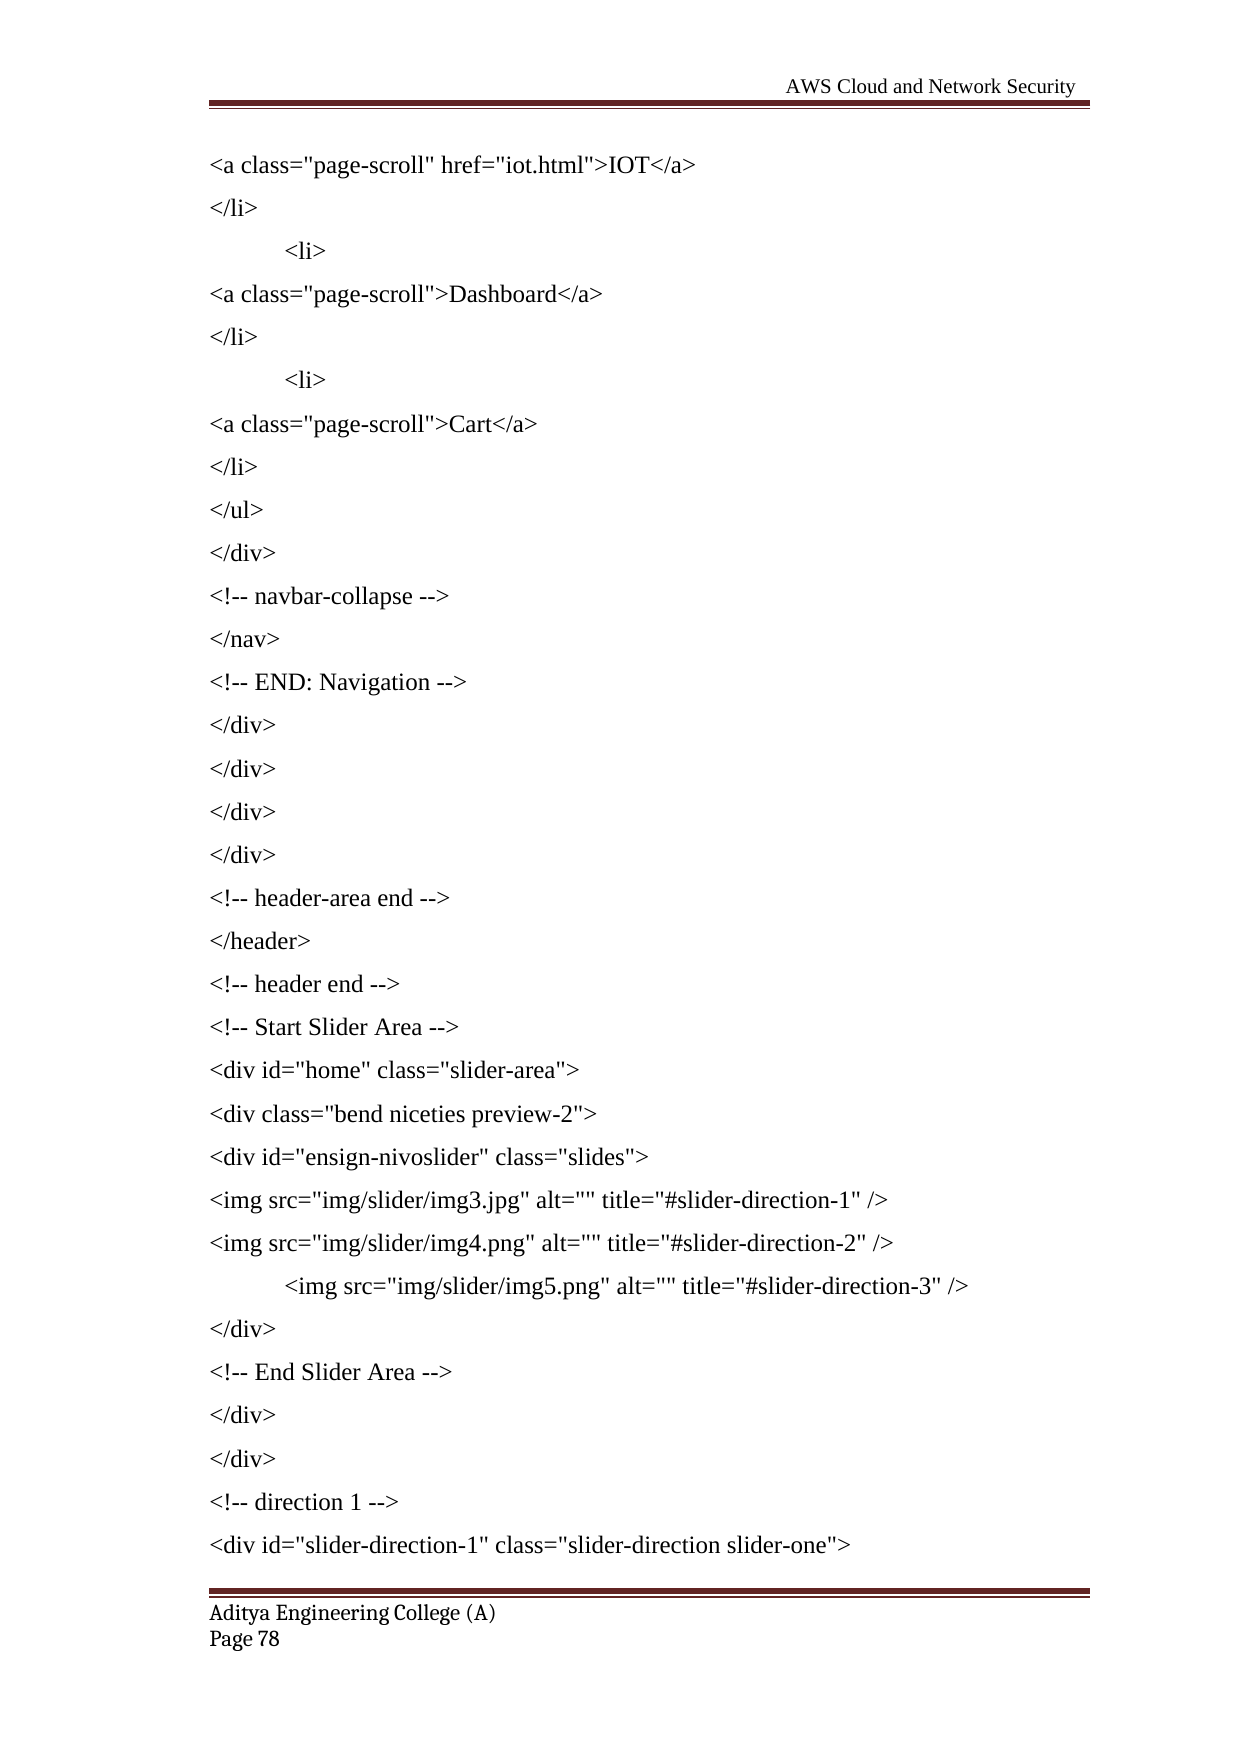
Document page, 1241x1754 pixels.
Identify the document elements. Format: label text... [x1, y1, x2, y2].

text </div> [209, 1401, 1090, 1429]
text </ul> [209, 495, 1090, 524]
text </div> [209, 840, 1090, 869]
text <!-- header end --> [209, 969, 1090, 998]
text </li> [209, 193, 1090, 222]
text <img src="img/slider/img4.png" alt="" title="#slider-direction-2" /> [209, 1228, 1090, 1257]
text </div> [209, 754, 1090, 782]
text <!-- header-area end --> [209, 883, 1090, 912]
text <!-- direction 1 --> [209, 1487, 1090, 1516]
text <!-- END: Navigation --> [209, 667, 1090, 696]
text </li> [209, 452, 1090, 481]
text <li> [209, 366, 1090, 394]
text </li> [209, 322, 1090, 351]
text </div> [209, 538, 1090, 567]
text </div> [209, 797, 1090, 826]
text <div id="home" class="slider-area"> [209, 1056, 1090, 1084]
text </div> [209, 711, 1090, 739]
text <a class="page-scroll" href="iot.html">IOT</a> [209, 150, 1090, 179]
text <!-- End Slider Area --> [209, 1357, 1090, 1386]
text <div id="slider-direction-1" class="slider-direction slider-one"> [209, 1530, 1090, 1559]
text <div id="ensign-nivoslider" class="slides"> [209, 1142, 1090, 1171]
text </nav> [209, 624, 1090, 653]
text <img src="img/slider/img3.jpg" alt="" title="#slider-direction-1" /> [209, 1185, 1090, 1214]
text <a class="page-scroll">Dashboard</a> [209, 279, 1090, 308]
text </div> [209, 1444, 1090, 1472]
text <a class="page-scroll">Cart</a> [209, 409, 1090, 437]
text <li> [209, 236, 1090, 265]
text <img src="img/slider/img5.png" alt="" title="#slider-direction-3" /> [209, 1271, 1090, 1300]
text </header> [209, 926, 1090, 955]
text </div> [209, 1314, 1090, 1343]
text <!-- Start Slider Area --> [209, 1012, 1090, 1041]
text <!-- navbar-collapse --> [209, 581, 1090, 610]
text <div class="bend niceties preview-2"> [209, 1099, 1090, 1127]
